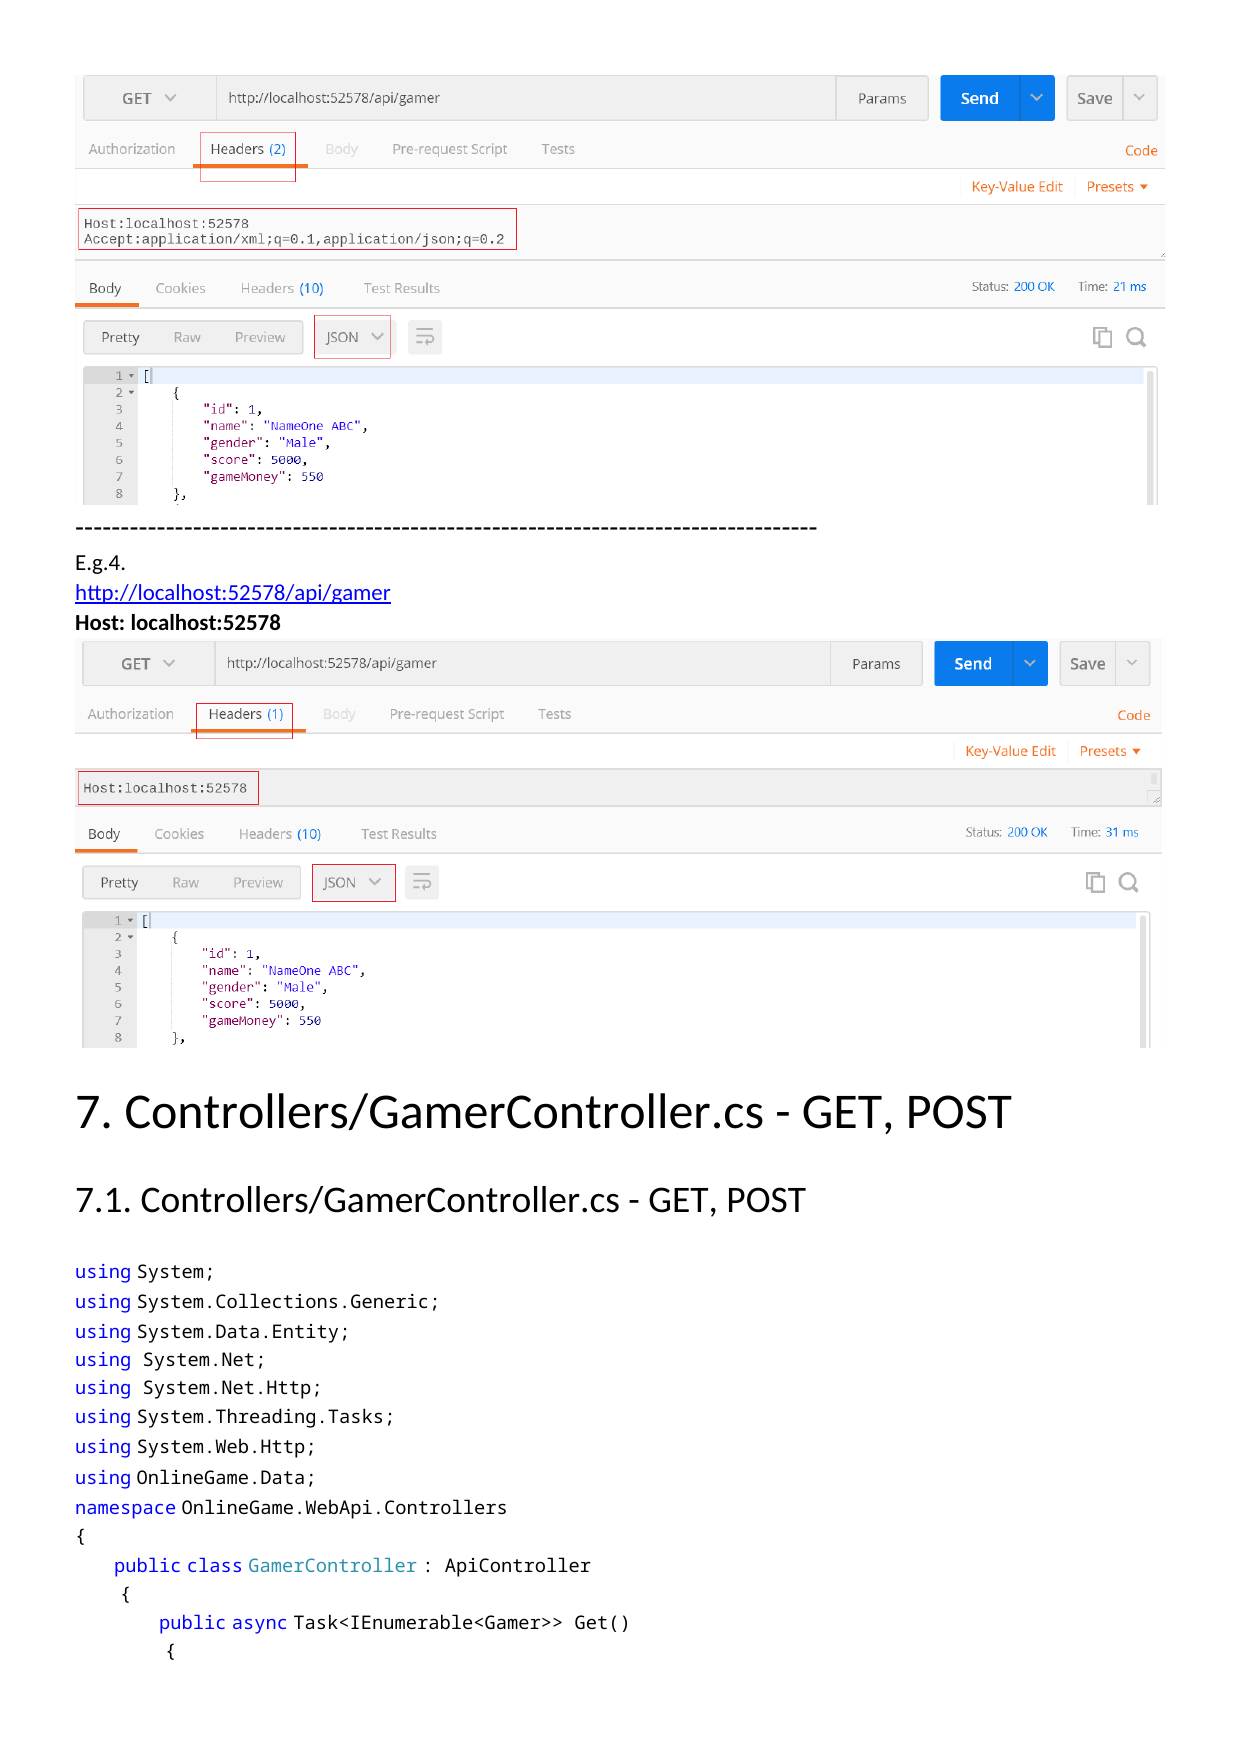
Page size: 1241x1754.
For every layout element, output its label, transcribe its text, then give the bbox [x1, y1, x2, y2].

text namespace OnlineGame.WebApi.Controllers [75, 1492, 1165, 1520]
text public async Task<IEnumerable<Gamer>> Get() [75, 1607, 1165, 1636]
text Host: localhost:52578 [75, 608, 1165, 636]
text { [75, 1638, 1165, 1663]
text using System.Threading.Tasks; [75, 1401, 1165, 1429]
text using OnlineGame.Data; [75, 1462, 1165, 1490]
text 7.1. Controllers/GamerController.cs - GET, POST [75, 1176, 1165, 1222]
text ---------------------------------------------------------------------------------- [75, 507, 1165, 545]
text http://localhost:52578/api/gamer [75, 578, 1165, 606]
text { [75, 1522, 1165, 1548]
text public class GamerController : ApiController [75, 1550, 1165, 1578]
text using System.Collections.Generic; [75, 1286, 1165, 1314]
picture [75, 75, 1166, 505]
text using System.Net.Http; [75, 1374, 1165, 1399]
text using System.Web.Http; [75, 1432, 1165, 1460]
text using System; [75, 1256, 1165, 1284]
text { [75, 1580, 1165, 1606]
text E.g.4. [75, 548, 1165, 576]
text using System.Net; [75, 1346, 1165, 1372]
text using System.Data.Entity; [75, 1316, 1165, 1344]
text 7. Controllers/GamerController.cs - GET, POST [75, 1080, 1165, 1141]
picture [75, 638, 1166, 1048]
